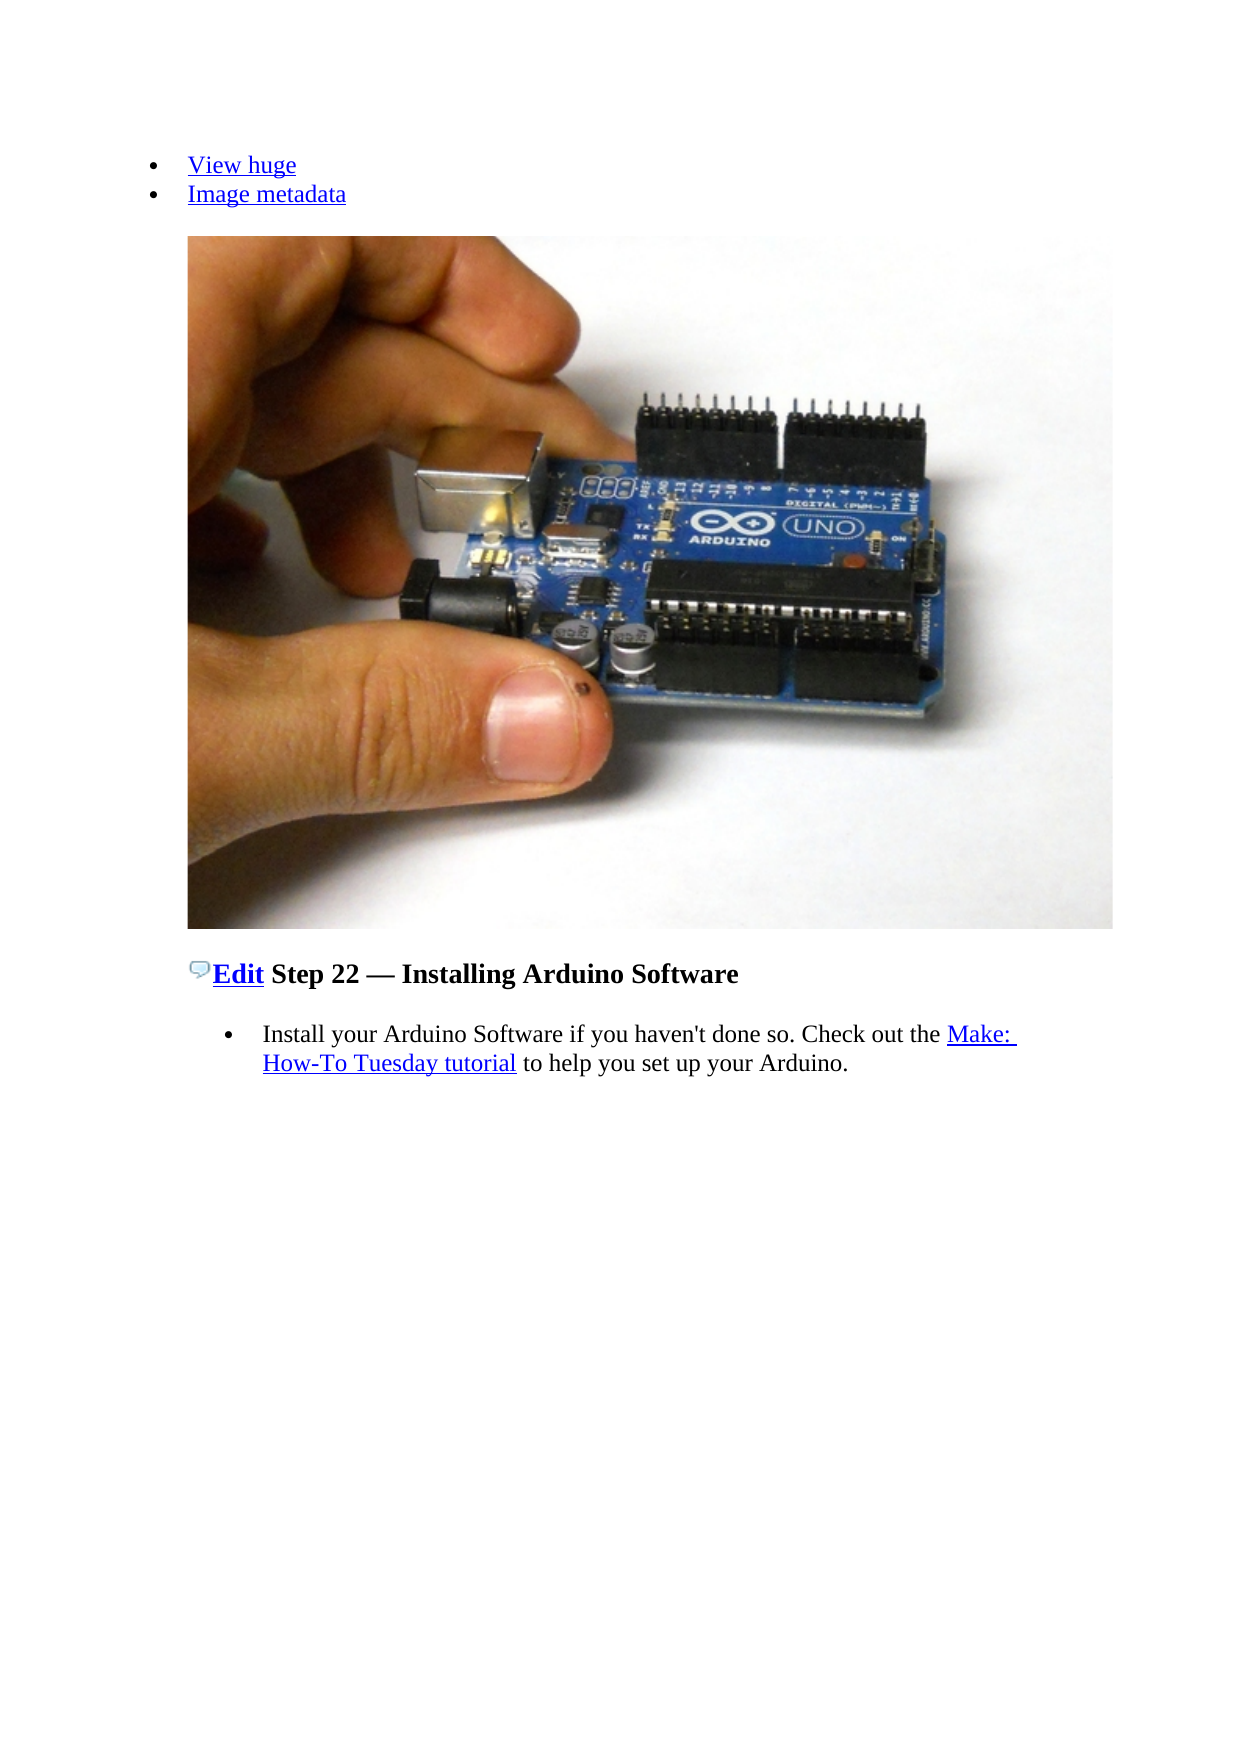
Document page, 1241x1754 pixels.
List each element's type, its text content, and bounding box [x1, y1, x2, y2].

list View huge [150, 150, 1053, 179]
picture [187, 958, 213, 984]
text Edit Step 22 — Installing Arduino Software [187, 957, 1053, 990]
list Install your Arduino Software if you haven't done so. Check out the Make: How-To Tuesday tutorial to help you set up your Arduino. [225, 1019, 1053, 1077]
list Image metadata [150, 179, 1053, 207]
picture [187, 236, 1113, 929]
